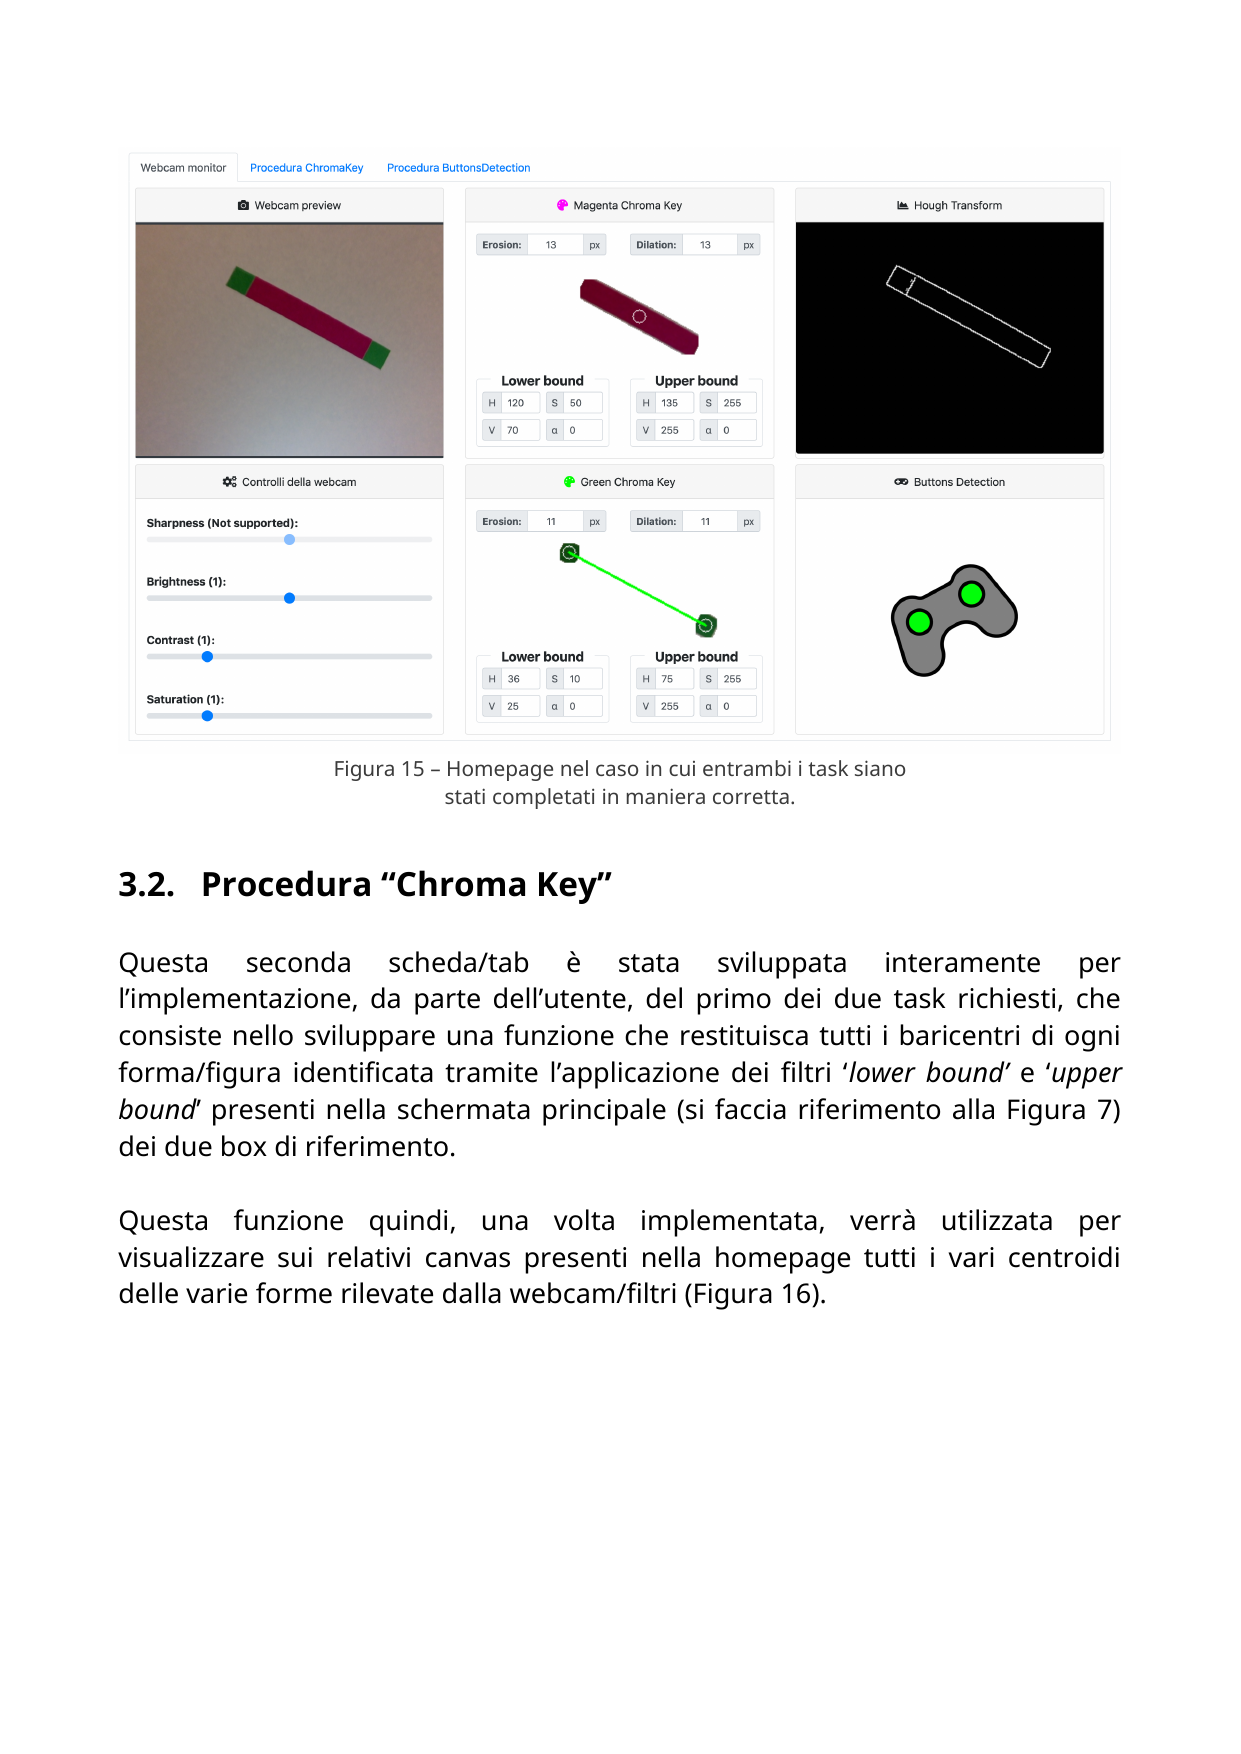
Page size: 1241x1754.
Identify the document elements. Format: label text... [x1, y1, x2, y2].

text Figura 15 – Homepage nel caso in cui entrambi i task siano [118, 754, 1122, 782]
subtitle Procedura “Chroma Key” [118, 861, 1122, 906]
text Questa funzione quindi, una volta implementata, verrà utilizzata per visualizzare sui relativi canvas presenti nella homepage tutti i vari centroidi delle varie forme rilevate dalla webcam/filtri (Figura 16). [118, 1201, 1122, 1312]
text Questa seconda scheda/tab è stata sviluppata interamente per l’implementazione, da parte dell’utente, del primo dei due task richiesti, che consiste nello sviluppare una funzione che restituisca tutti i baricentri di ogni forma/figura identificata tramite l’applicazione dei filtri ‘lower bound’ e ‘upper bound’ presenti nella schermata principale (si faccia riferimento alla Figura 7) dei due box di riferimento. [118, 943, 1122, 1164]
text stati completati in maniera corretta. [118, 782, 1122, 811]
picture [118, 147, 1121, 754]
